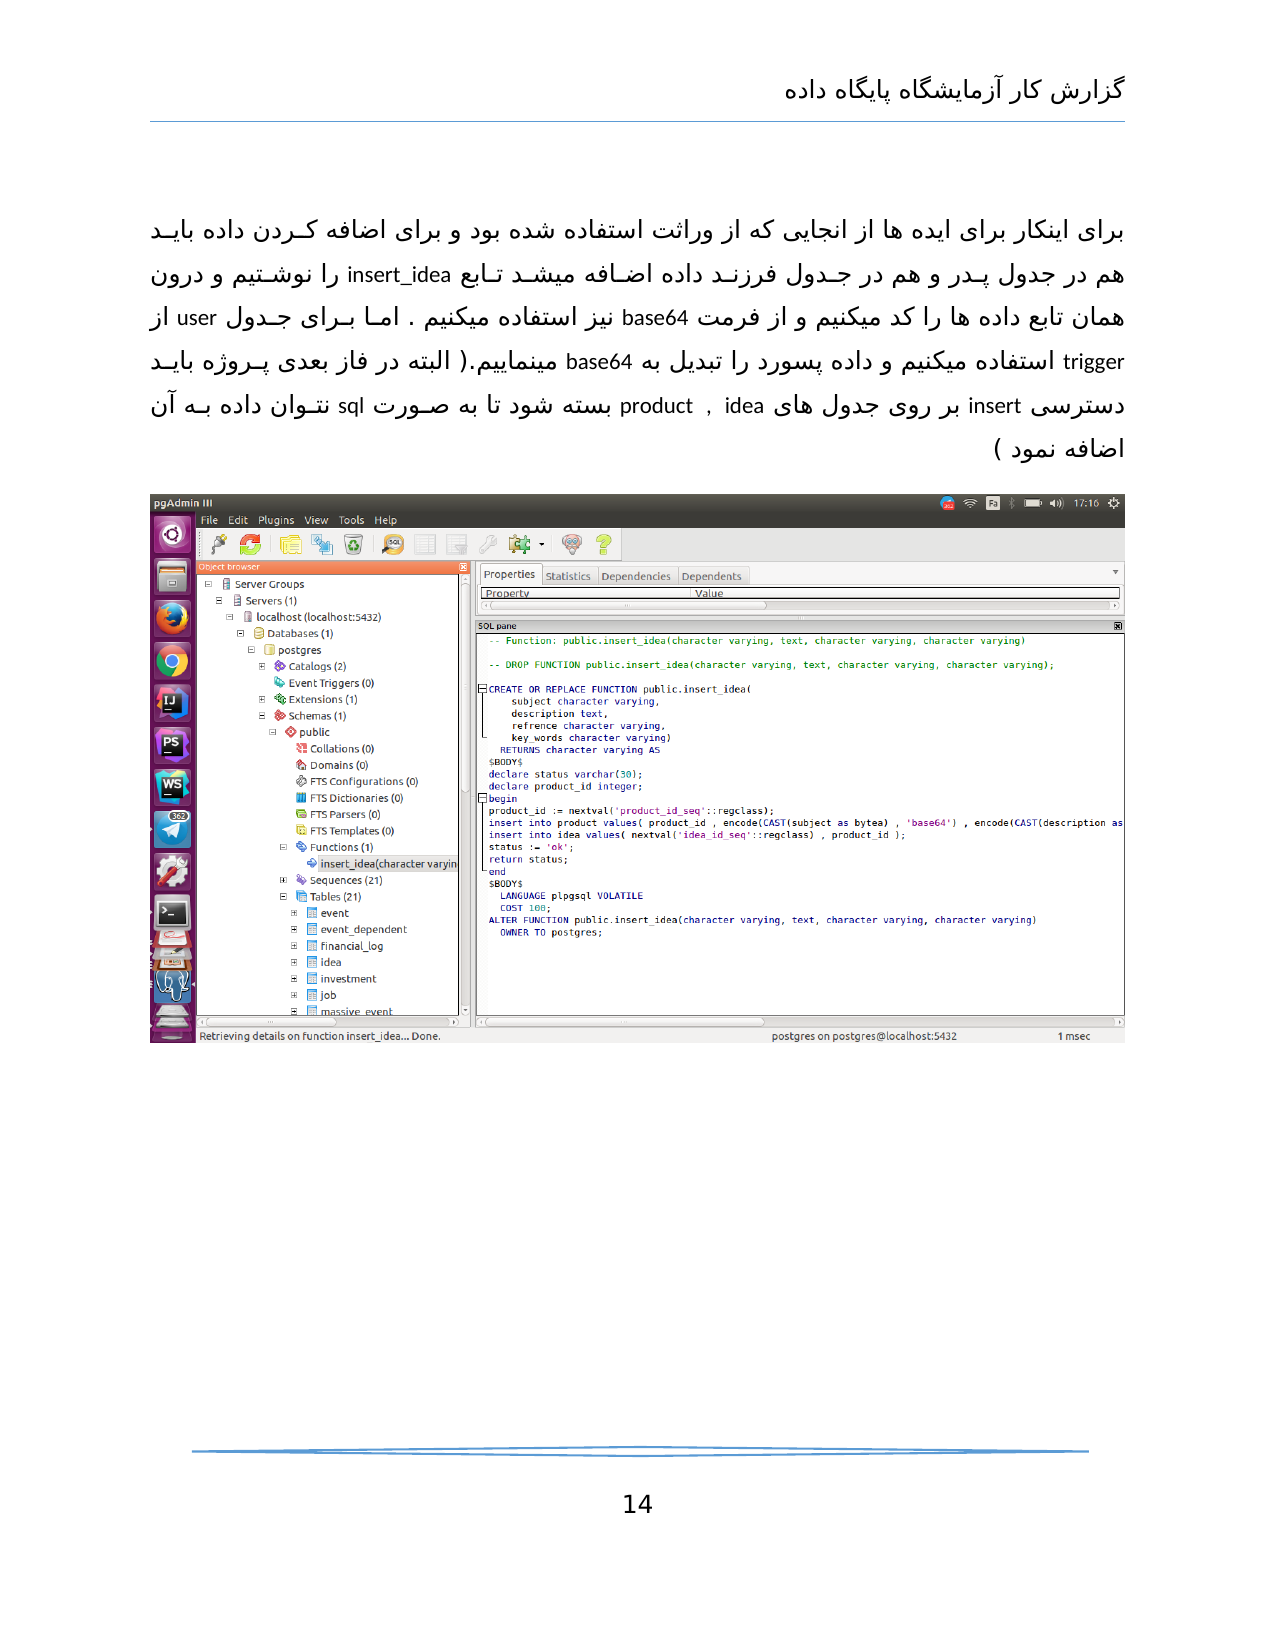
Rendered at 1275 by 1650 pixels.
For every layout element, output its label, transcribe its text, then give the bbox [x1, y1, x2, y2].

picture [150, 494, 1125, 1043]
text برای اینکار برای ایده ها از انجایی که از وراثت استفاده شده بود و برای اضافه کردن داده باید هم در جدول پدر و هم در جدول فرزند داده اضافه میشد تابع insert_idea را نوشتیم و درون همان تابع داده ها را کد میکنیم و از فرمت base64 نیز استفاده میکنیم . اما برای جدول user از trigger استفاده میکنیم و داده پسورد را تبدیل به base64 مینماییم.( البته در فاز بعدی پروژه باید دسترسی insert بر روی جدول های product , idea بسته شود تا به صورت sql نتوان داده به آن اضافه نمود ) [150, 215, 1125, 463]
